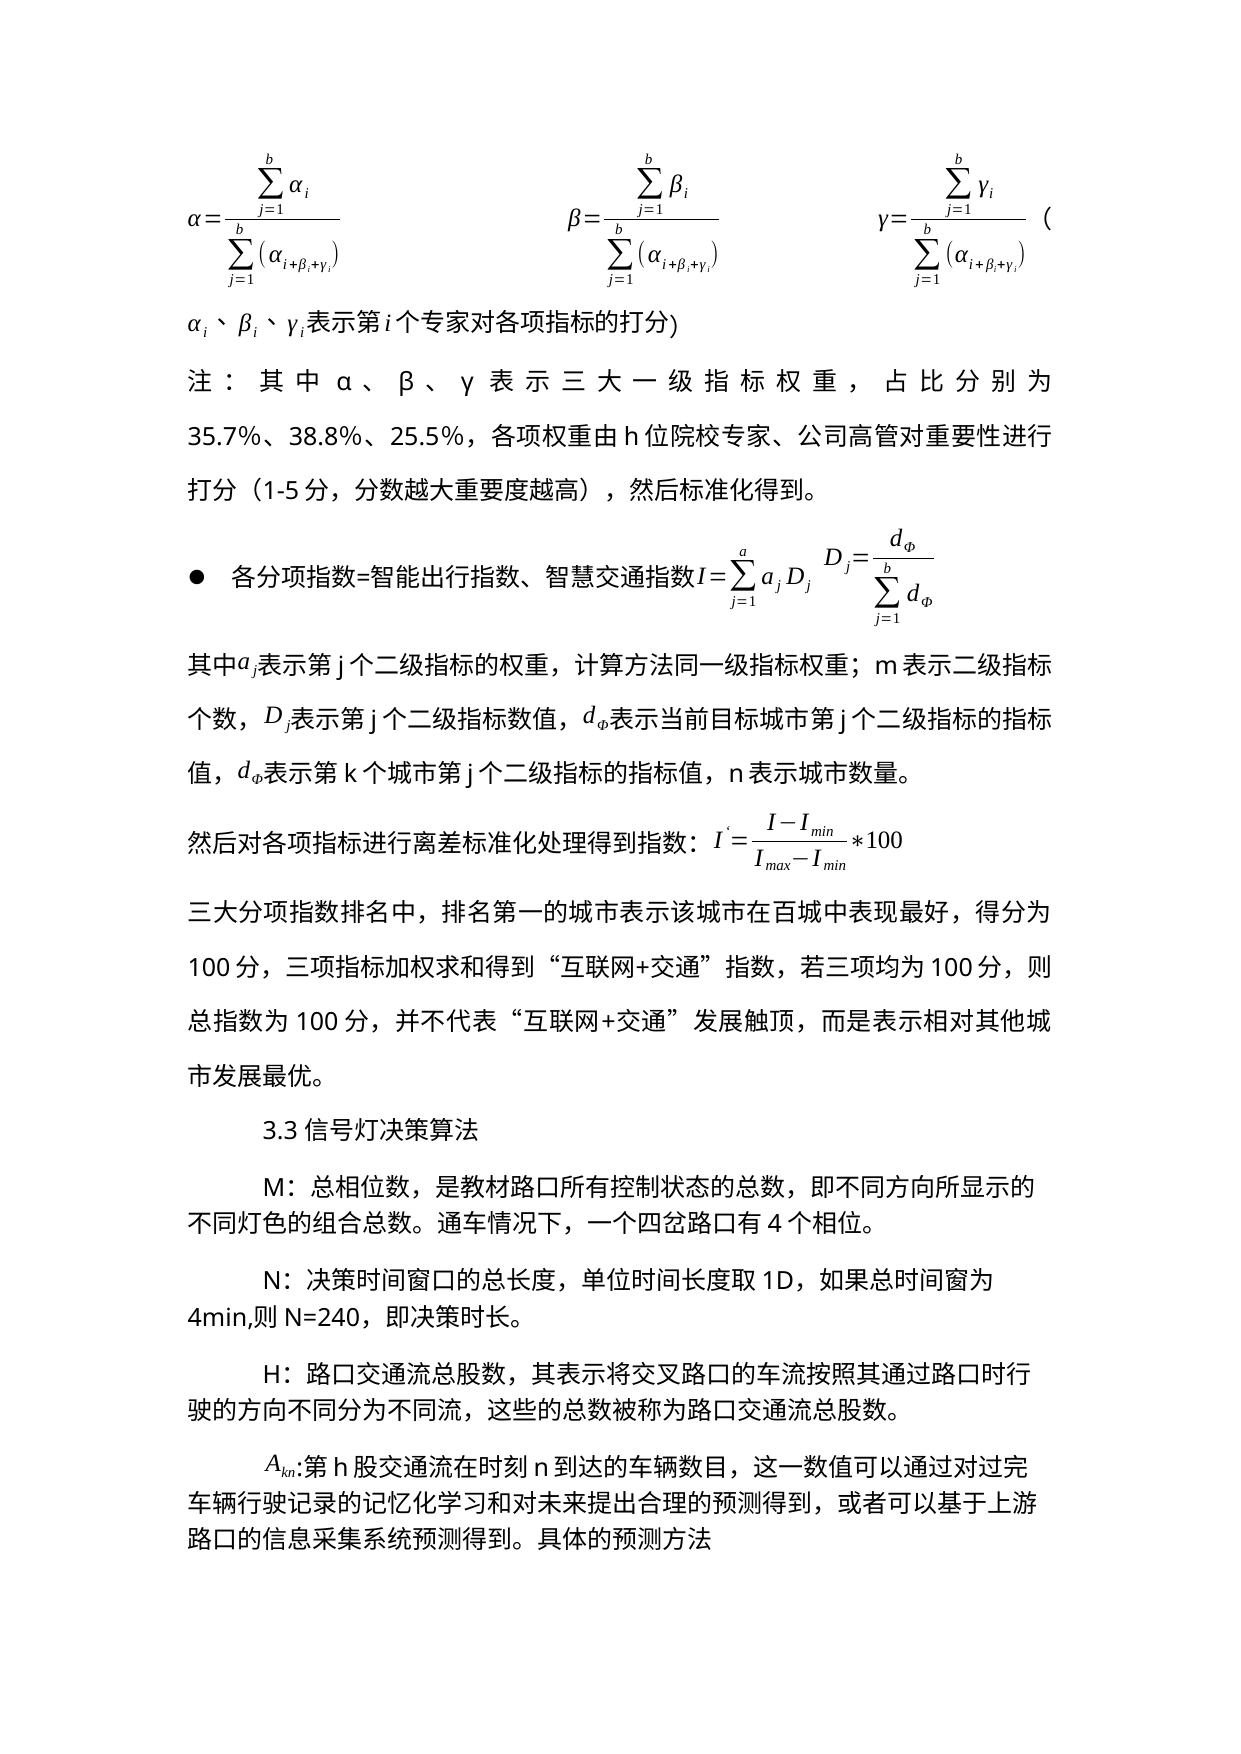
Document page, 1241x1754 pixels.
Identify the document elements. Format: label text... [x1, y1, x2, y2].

text 注：其中α、β、γ表示三大一级指标权重，占比分别为35.7％、38.8％、25.5％，各项权重由h位院校专家、公司高管对重要性进行打分（1-5分，分数越大重要度越高），然后标准化得到。 [187, 362, 1053, 507]
list 各分项指数=智能出行指数、智慧交通指数 [187, 525, 1053, 627]
text 然后对各项指标进行离差标准化处理得到指数： [187, 808, 1053, 875]
text N：决策时间窗口的总长度，单位时间长度取1D，如果总时间窗为4min,则N=240，即决策时长。 [187, 1261, 1053, 1333]
text H：路口交通流总股数，其表示将交叉路口的车流按照其通过路口时行驶的方向不同分为不同流，这些的总数被称为路口交通流总股数。 [187, 1354, 1053, 1427]
text 三大分项指数排名中，排名第一的城市表示该城市在百城中表现最好，得分为100分，三项指标加权求和得到“互联网+交通”指数，若三项均为100分，则总指数为100分，并不代表“互联网+交通”发展触顶，而是表示相对其他城市发展最优。 [187, 893, 1053, 1092]
text :第h股交通流在时刻n到达的车辆数目，这一数值可以通过对过完车辆行驶记录的记忆化学习和对未来提出合理的预测得到，或者可以基于上游路口的信息采集系统预测得到。具体的预测方法 [187, 1447, 1053, 1556]
text M：总相位数，是教材路口所有控制状态的总数，即不同方向所显示的不同灯色的组合总数。通车情况下，一个四岔路口有4个相位。 [187, 1167, 1053, 1240]
text （） [187, 150, 1053, 343]
text 3.3 信号灯决策算法 [187, 1110, 1053, 1147]
text 其中表示第j个二级指标的权重，计算方法同一级指标权重；m表示二级指标个数，表示第j个二级指标数值，表示当前目标城市第j个二级指标的指标值，表示第k个城市第j个二级指标的指标值，n表示城市数量。 [187, 645, 1053, 790]
